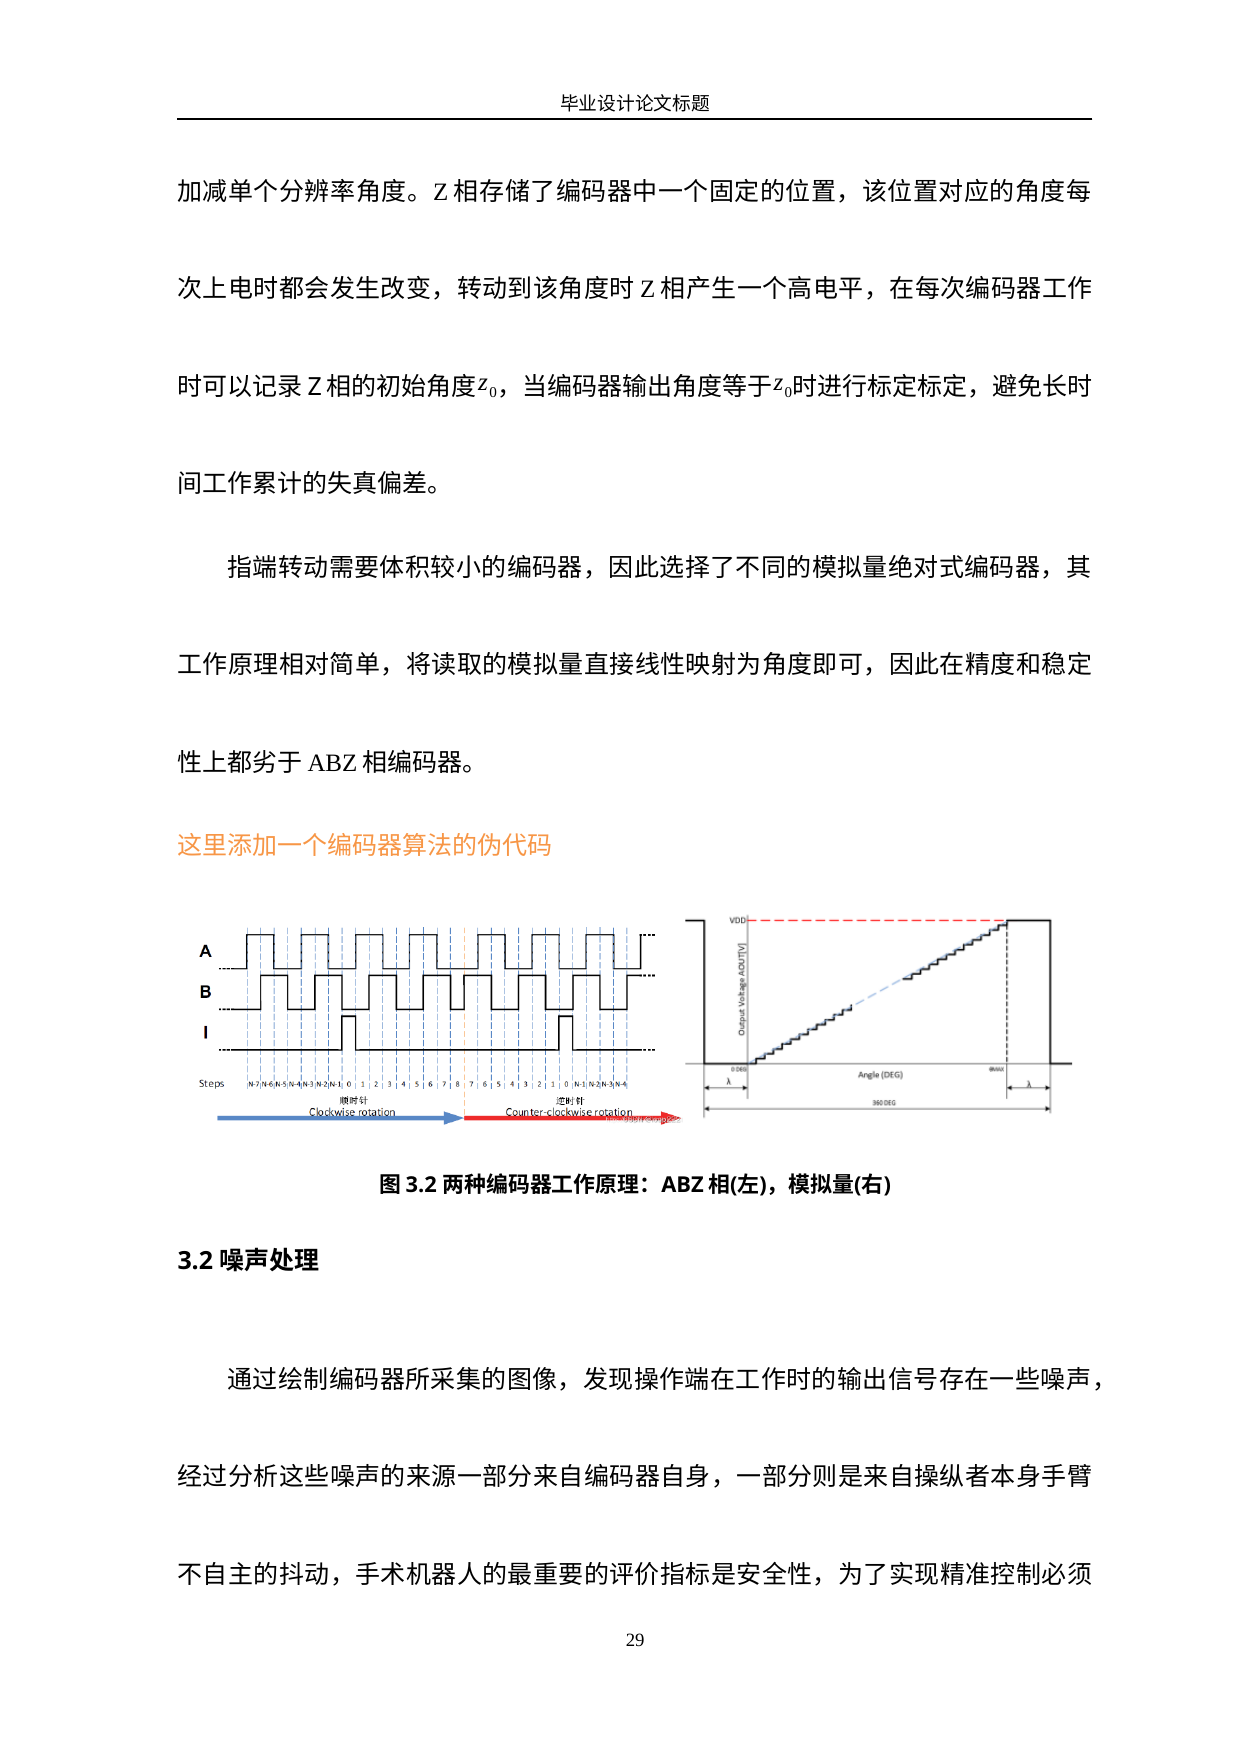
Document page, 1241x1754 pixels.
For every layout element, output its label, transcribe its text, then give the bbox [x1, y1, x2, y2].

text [177, 157, 1092, 514]
text 这里添加一个编码器算法的伪代码 [177, 811, 1092, 876]
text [177, 1345, 1092, 1605]
text 图3.2 两种编码器工作原理：ABZ相(左)，模拟量(右) [177, 1167, 1092, 1199]
subtitle 3.2 噪声处理 [177, 1226, 1092, 1291]
text 指端转动需要体积较小的编码器，因此选择了不同的模拟量绝对式编码器，其工作原理相对简单，将读取的模拟量直接线性映射为角度即可，因此在精度和稳定性上都劣于ABZ相编码器。 [177, 533, 1092, 793]
picture [197, 893, 1073, 1127]
